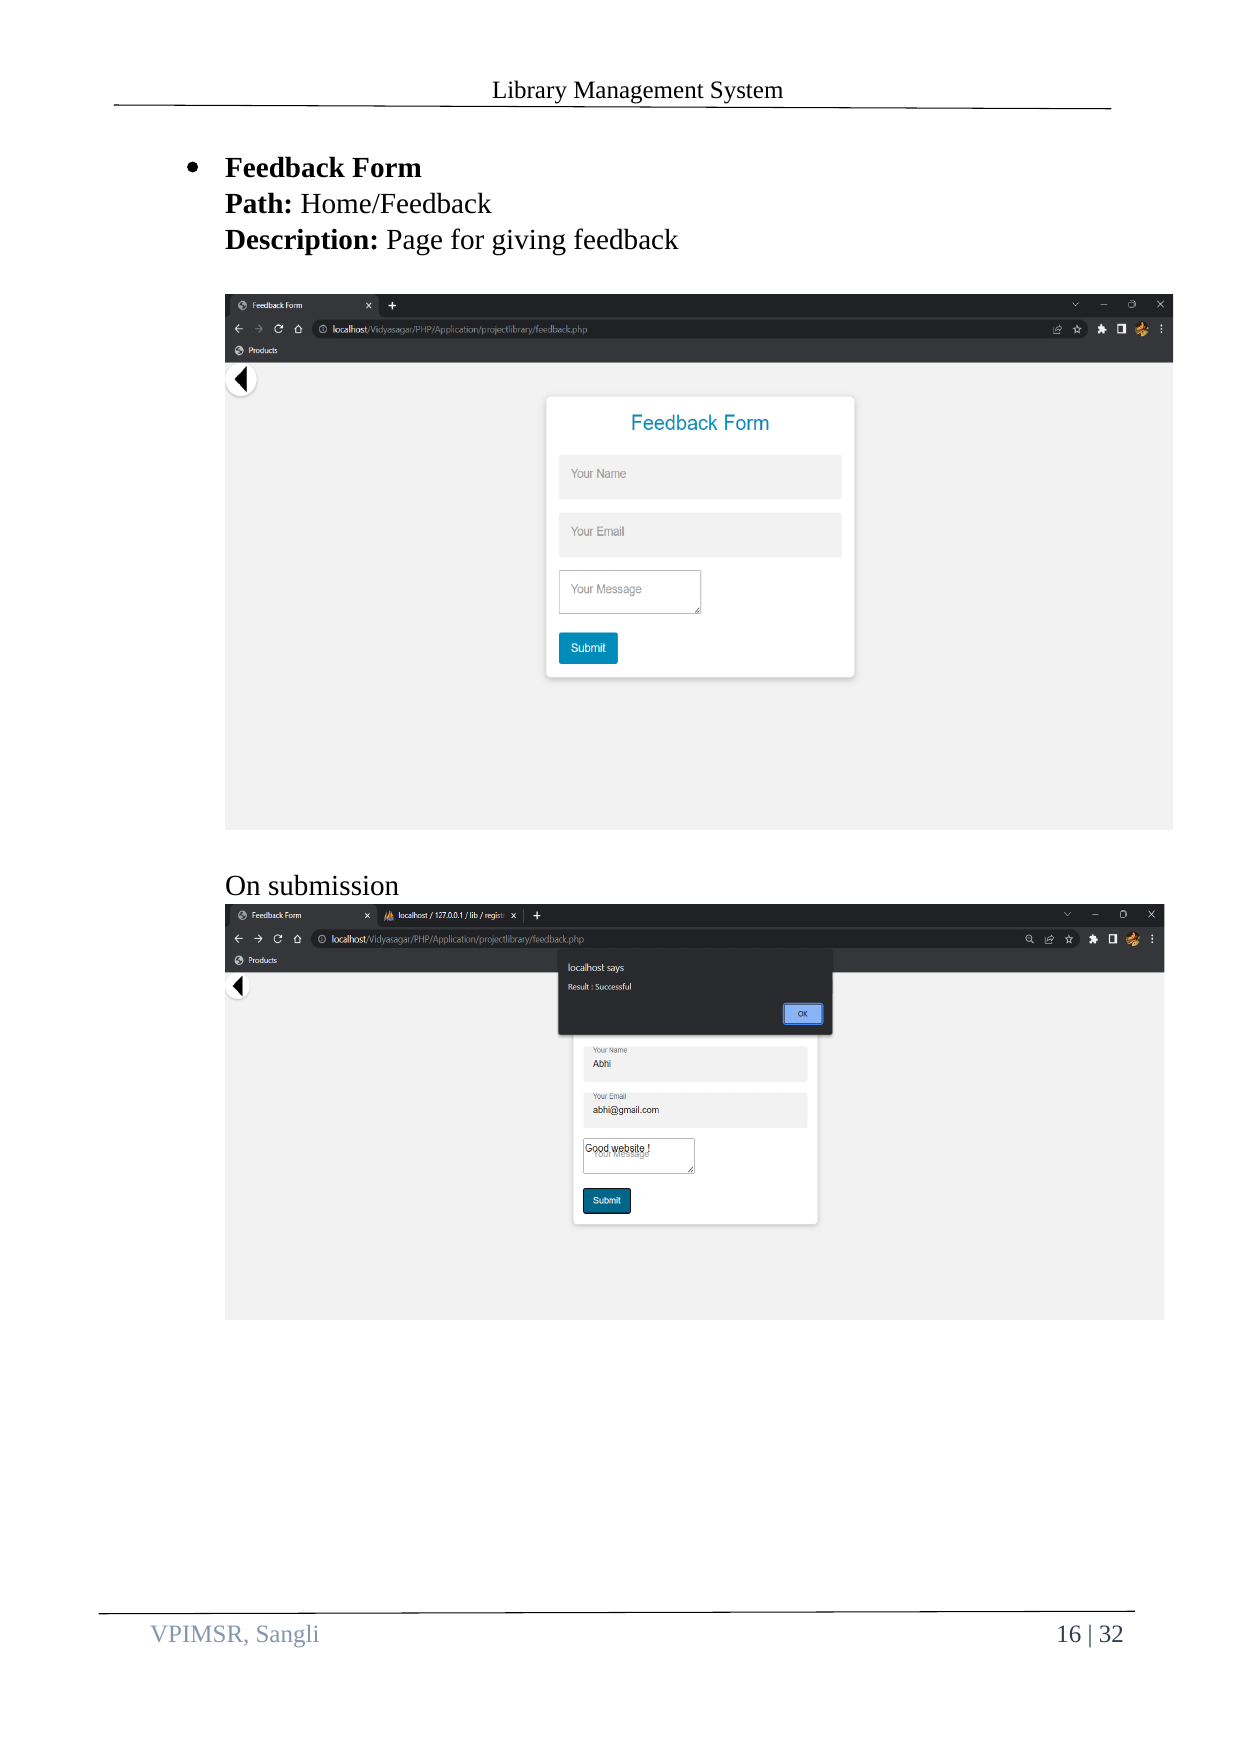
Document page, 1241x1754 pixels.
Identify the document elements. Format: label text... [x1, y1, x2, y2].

list Feedback Form [187, 150, 1166, 184]
list Description: Page for giving feedback [225, 222, 1166, 256]
list Path: Home/Feedback [225, 186, 1166, 220]
picture [225, 294, 1174, 830]
list On submission [225, 868, 1166, 902]
